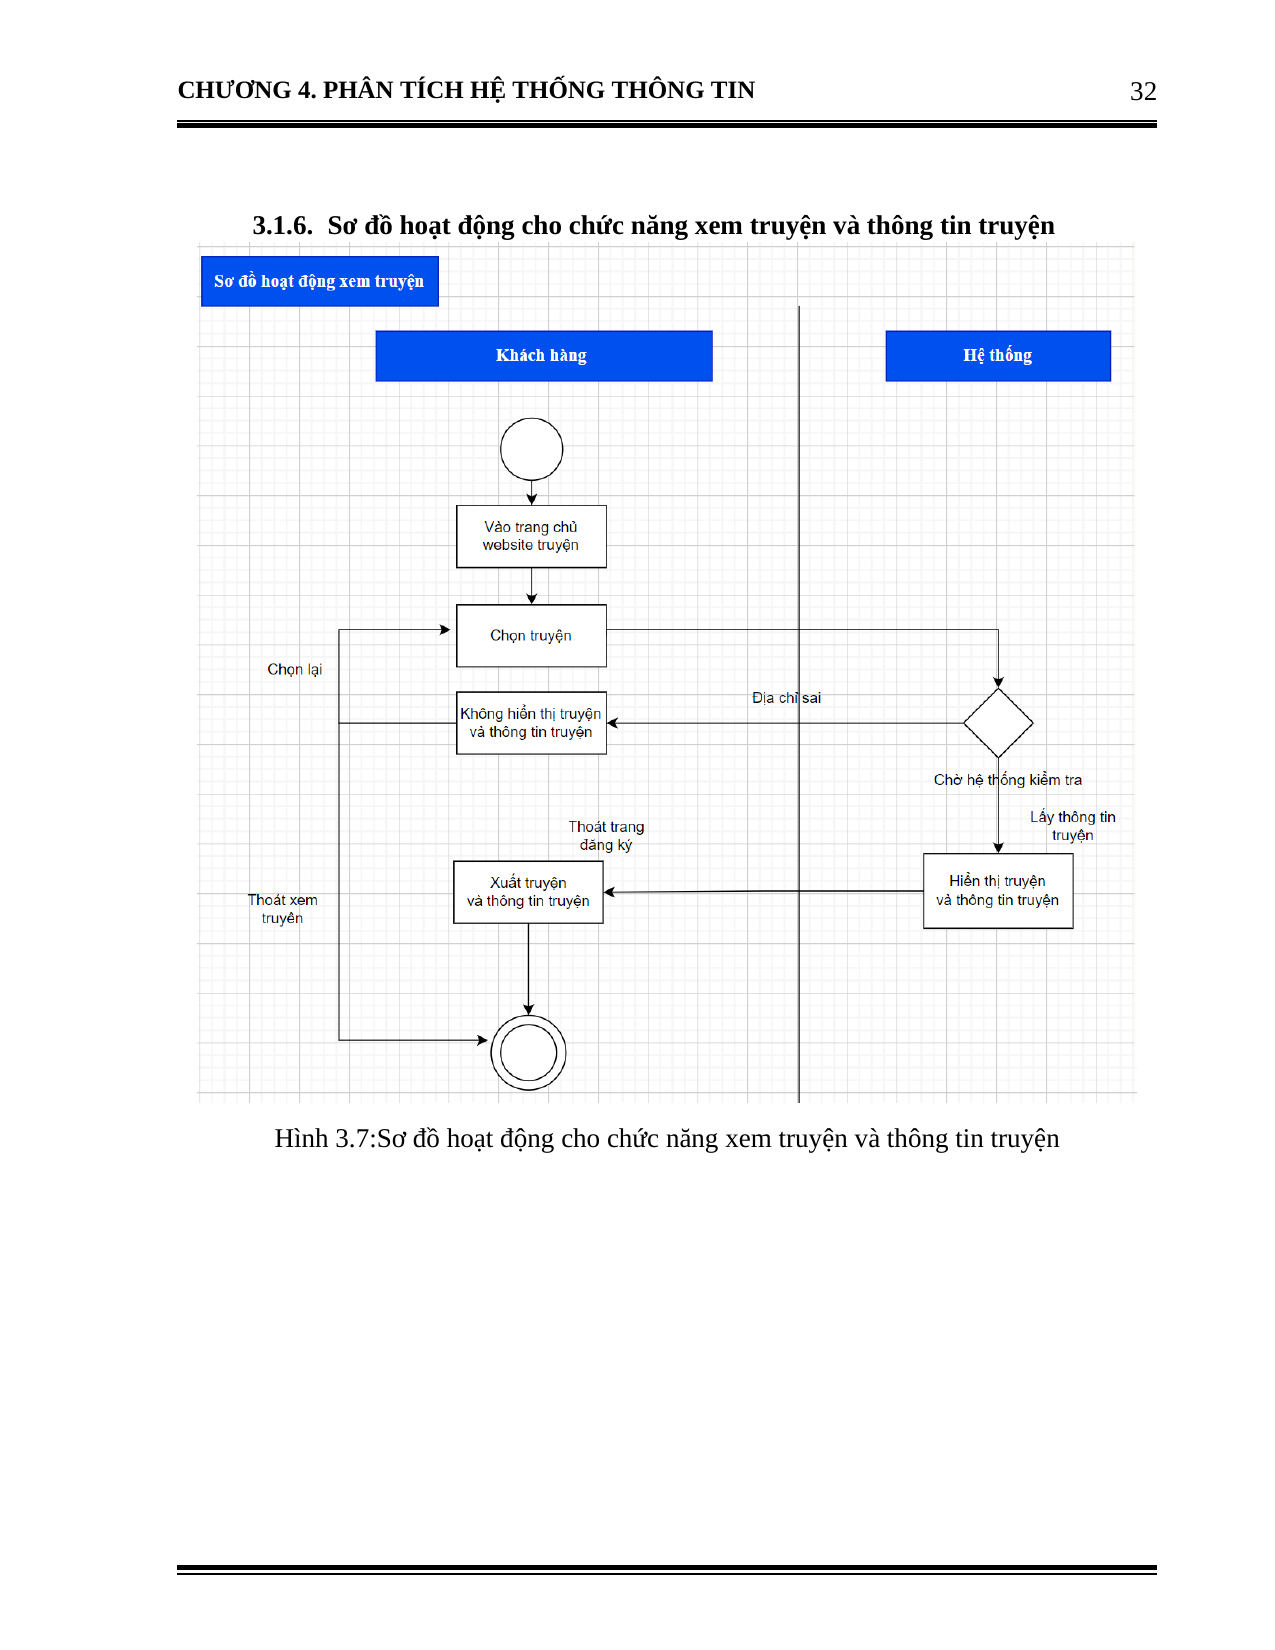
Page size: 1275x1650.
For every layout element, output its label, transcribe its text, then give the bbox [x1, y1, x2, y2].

text Hình 3.7:Sơ đồ hoạt động cho chức năng xem truyện và thông tin truyện [177, 1122, 1157, 1153]
subtitle Sơ đồ hoạt động cho chức năng xem truyện và thông tin truyện [252, 209, 1157, 240]
picture [197, 242, 1138, 1103]
